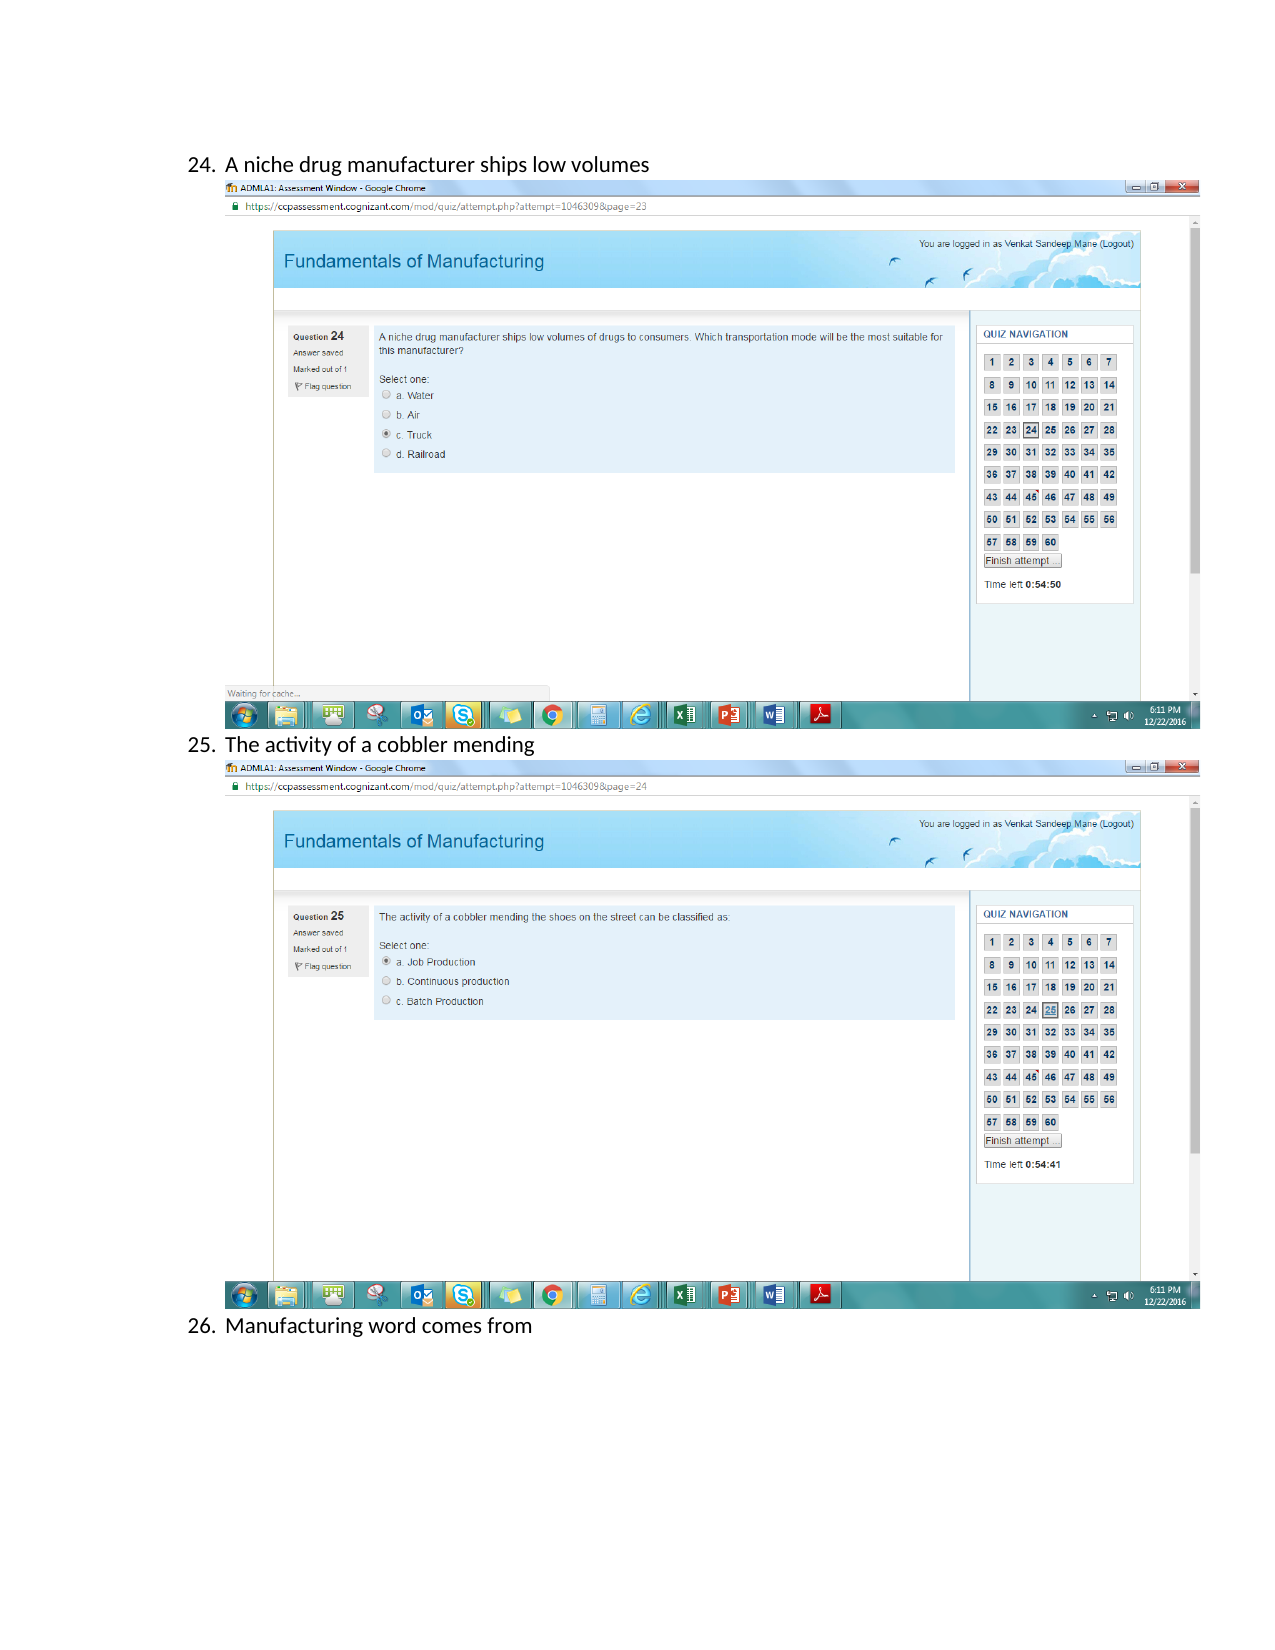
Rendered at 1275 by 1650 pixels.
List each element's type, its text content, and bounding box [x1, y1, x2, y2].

list Manufacturing word comes from [187, 1311, 1125, 1339]
picture [225, 760, 1200, 1309]
picture [225, 180, 1200, 729]
